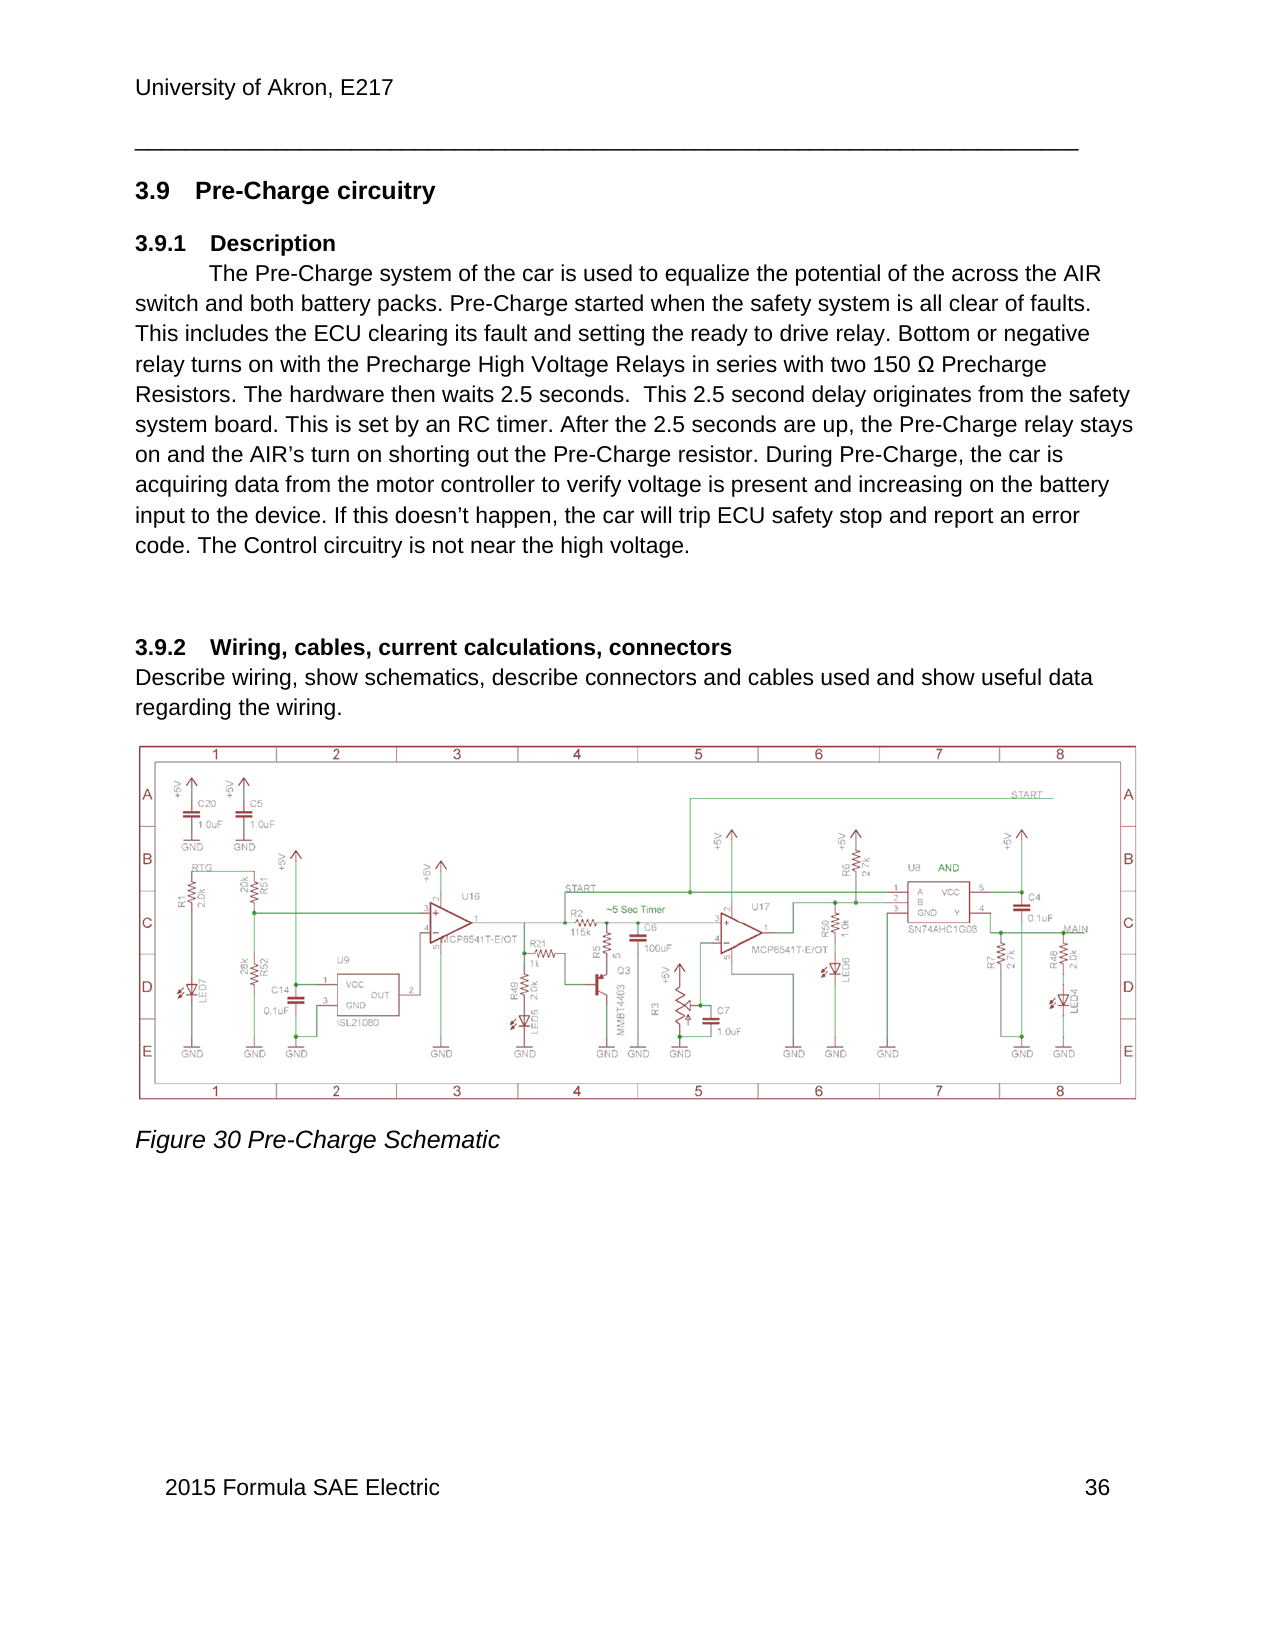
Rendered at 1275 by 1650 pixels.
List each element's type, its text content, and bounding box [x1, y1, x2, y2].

text The Pre-Charge system of the car is used to equalize the potential of the across the AIR switch and both battery packs. Pre-Charge started when the safety system is all clear of faults. This includes the ECU clearing its fault and setting the ready to drive relay. Bottom or negative relay turns on with the Precharge High Voltage Relays in series with two 150 Ω Precharge Resistors. The hardware then waits 2.5 seconds. This 2.5 second delay originates from the safety system board. This is set by an RC timer. After the 2.5 seconds are up, the Pre-Charge relay stays on and the AIR’s turn on shorting out the Pre-Charge resistor. During Pre-Charge, the car is acquiring data from the motor controller to verify voltage is present and increasing on the battery input to the device. If this doesn’t happen, the car will trip ECU safety stop and report an error code. The Control circuitry is not near the high voltage. [135, 260, 1140, 558]
text Figure 30 Pre-Charge Schematic [135, 1124, 1140, 1153]
subtitle Wiring, cables, current calculations, connectors [135, 634, 1140, 660]
picture [138, 745, 1137, 1100]
text Describe wiring, show schematics, describe connectors and cables used and show useful data regarding the wiring. [135, 664, 1140, 721]
subtitle Description [135, 230, 1140, 256]
subtitle Pre-Charge circuitry [135, 176, 1140, 204]
